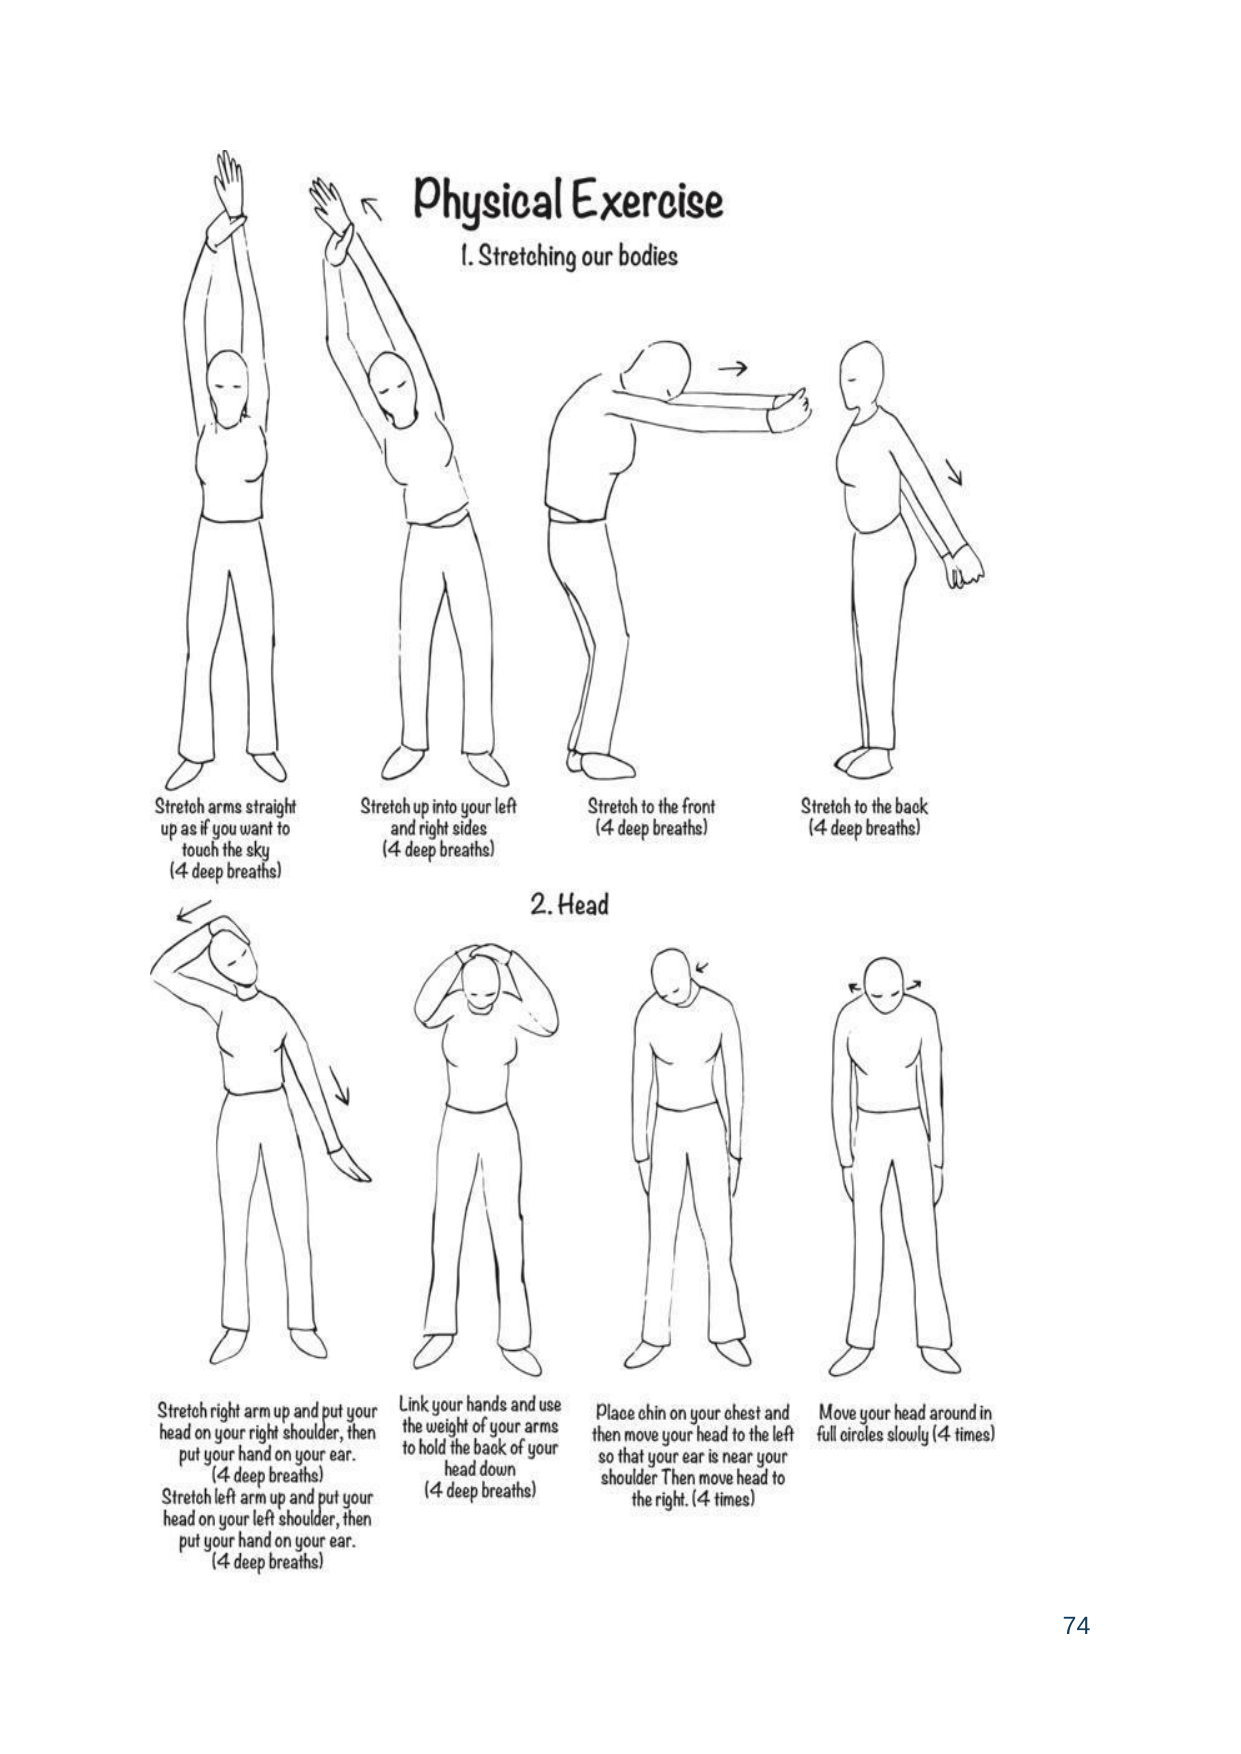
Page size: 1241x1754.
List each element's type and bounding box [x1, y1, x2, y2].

picture [150, 150, 996, 1583]
